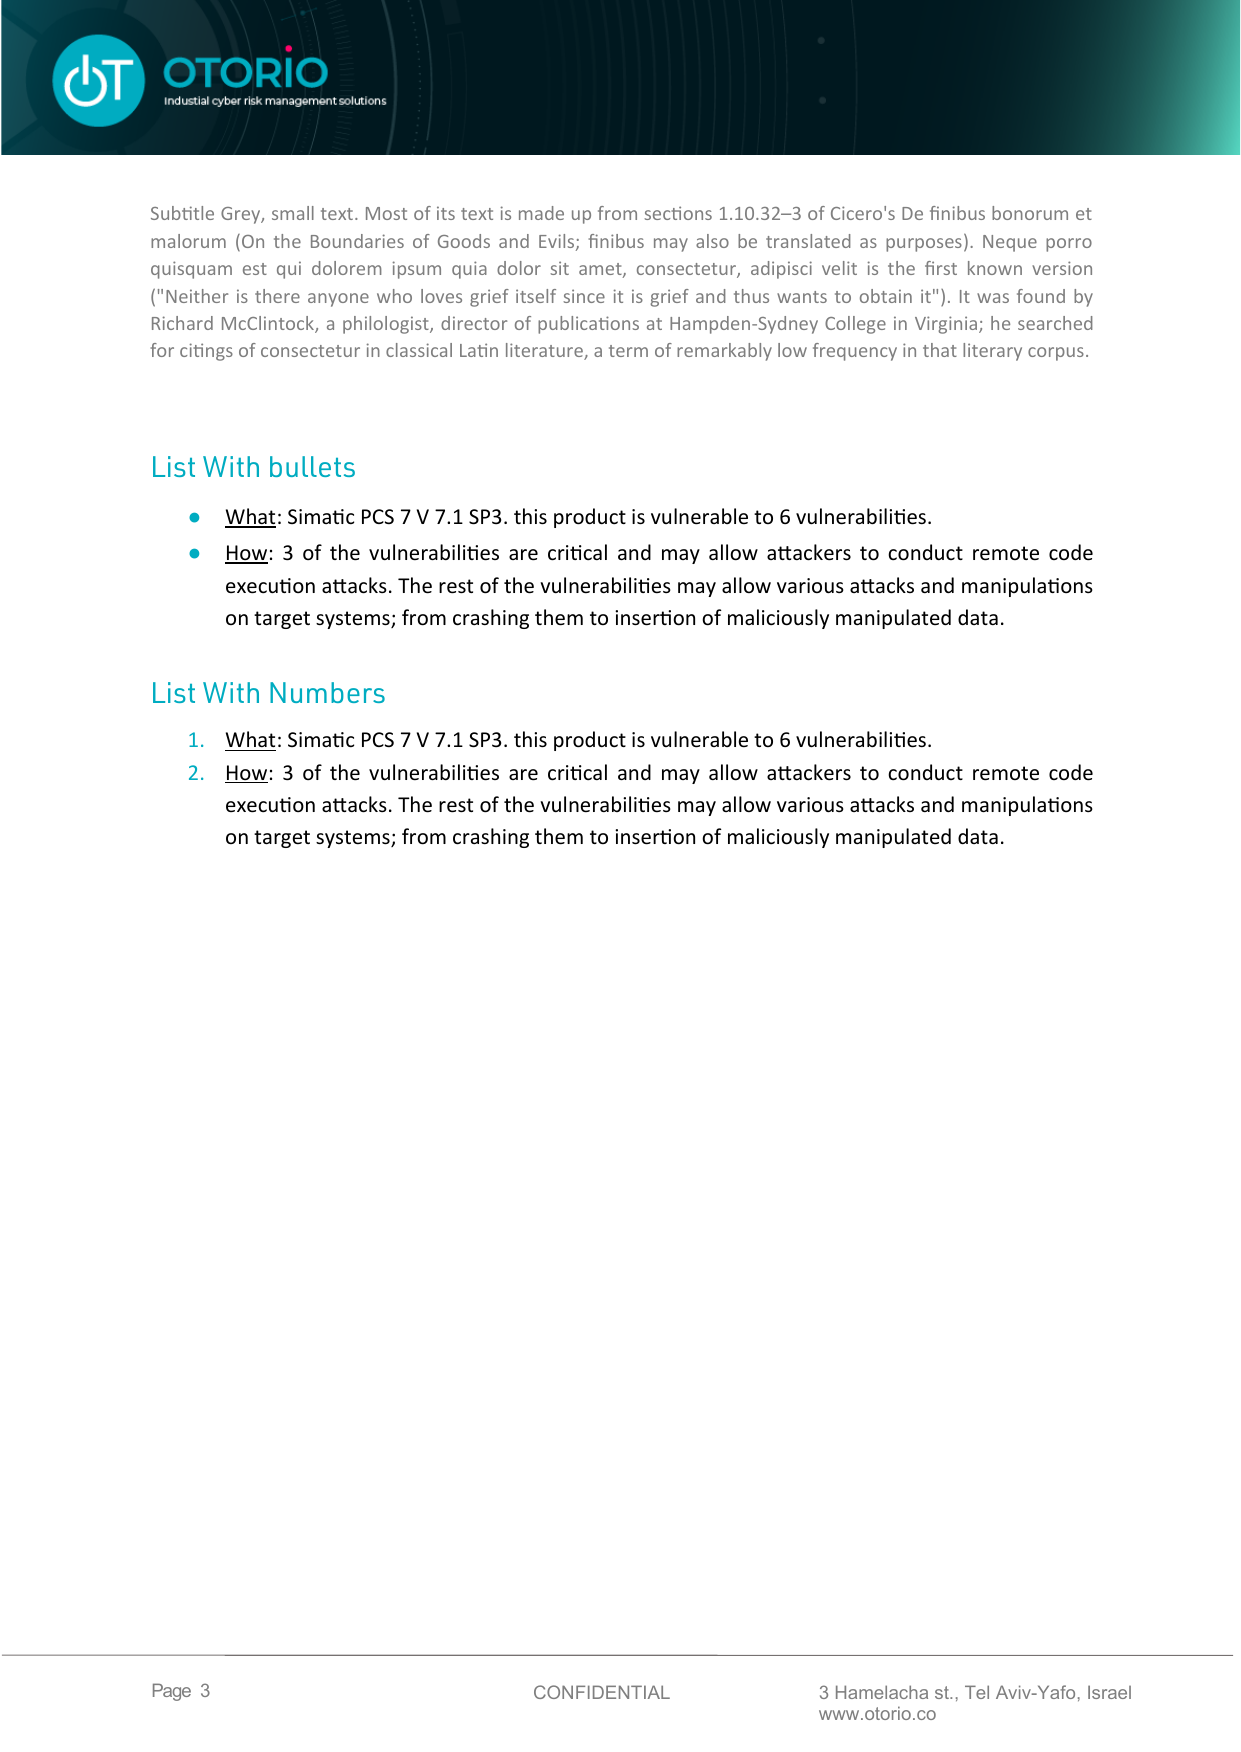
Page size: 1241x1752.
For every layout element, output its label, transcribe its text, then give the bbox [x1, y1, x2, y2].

list What: Simatic PCS 7 V 7.1 SP3. this product is vulnerable to 6 vulnerabilities. [187, 726, 1096, 754]
subtitle Subtitle Grey, small text. Most of its text is made up from sections 1.10.32–3 of Cicero's De finibus bonorum et malorum (On the Boundaries of Goods and Evils; finibus may also be translated as purposes). Neque porro quisquam est qui dolorem ipsum quia dolor sit amet, consectetur, adipisci velit is the first known version ("Neither is there anyone who loves grief itself since it is grief and thus wants to obtain it"). It was found by Richard McClintock, a philologist, director of publications at Hampden-Sydney College in Virginia; he searched for citings of consectetur in classical Latin literature, a term of remarkably low frequency in that literary corpus. [150, 201, 1096, 363]
subtitle List With Numbers [150, 673, 1096, 711]
subtitle List With bullets [150, 447, 1096, 484]
list How: 3 of the vulnerabilities are critical and may allow attackers to conduct remote code execution attacks. The rest of the vulnerabilities may allow various attacks and manipulations on target systems; from crashing them to insertion of maliciously manipulated data. [187, 536, 1096, 631]
picture [1, 0, 1241, 155]
list How: 3 of the vulnerabilities are critical and may allow attackers to conduct remote code execution attacks. The rest of the vulnerabilities may allow various attacks and manipulations on target systems; from crashing them to insertion of maliciously manipulated data. [187, 758, 1096, 851]
list What: Simatic PCS 7 V 7.1 SP3. this product is vulnerable to 6 vulnerabilities. [187, 500, 1096, 531]
